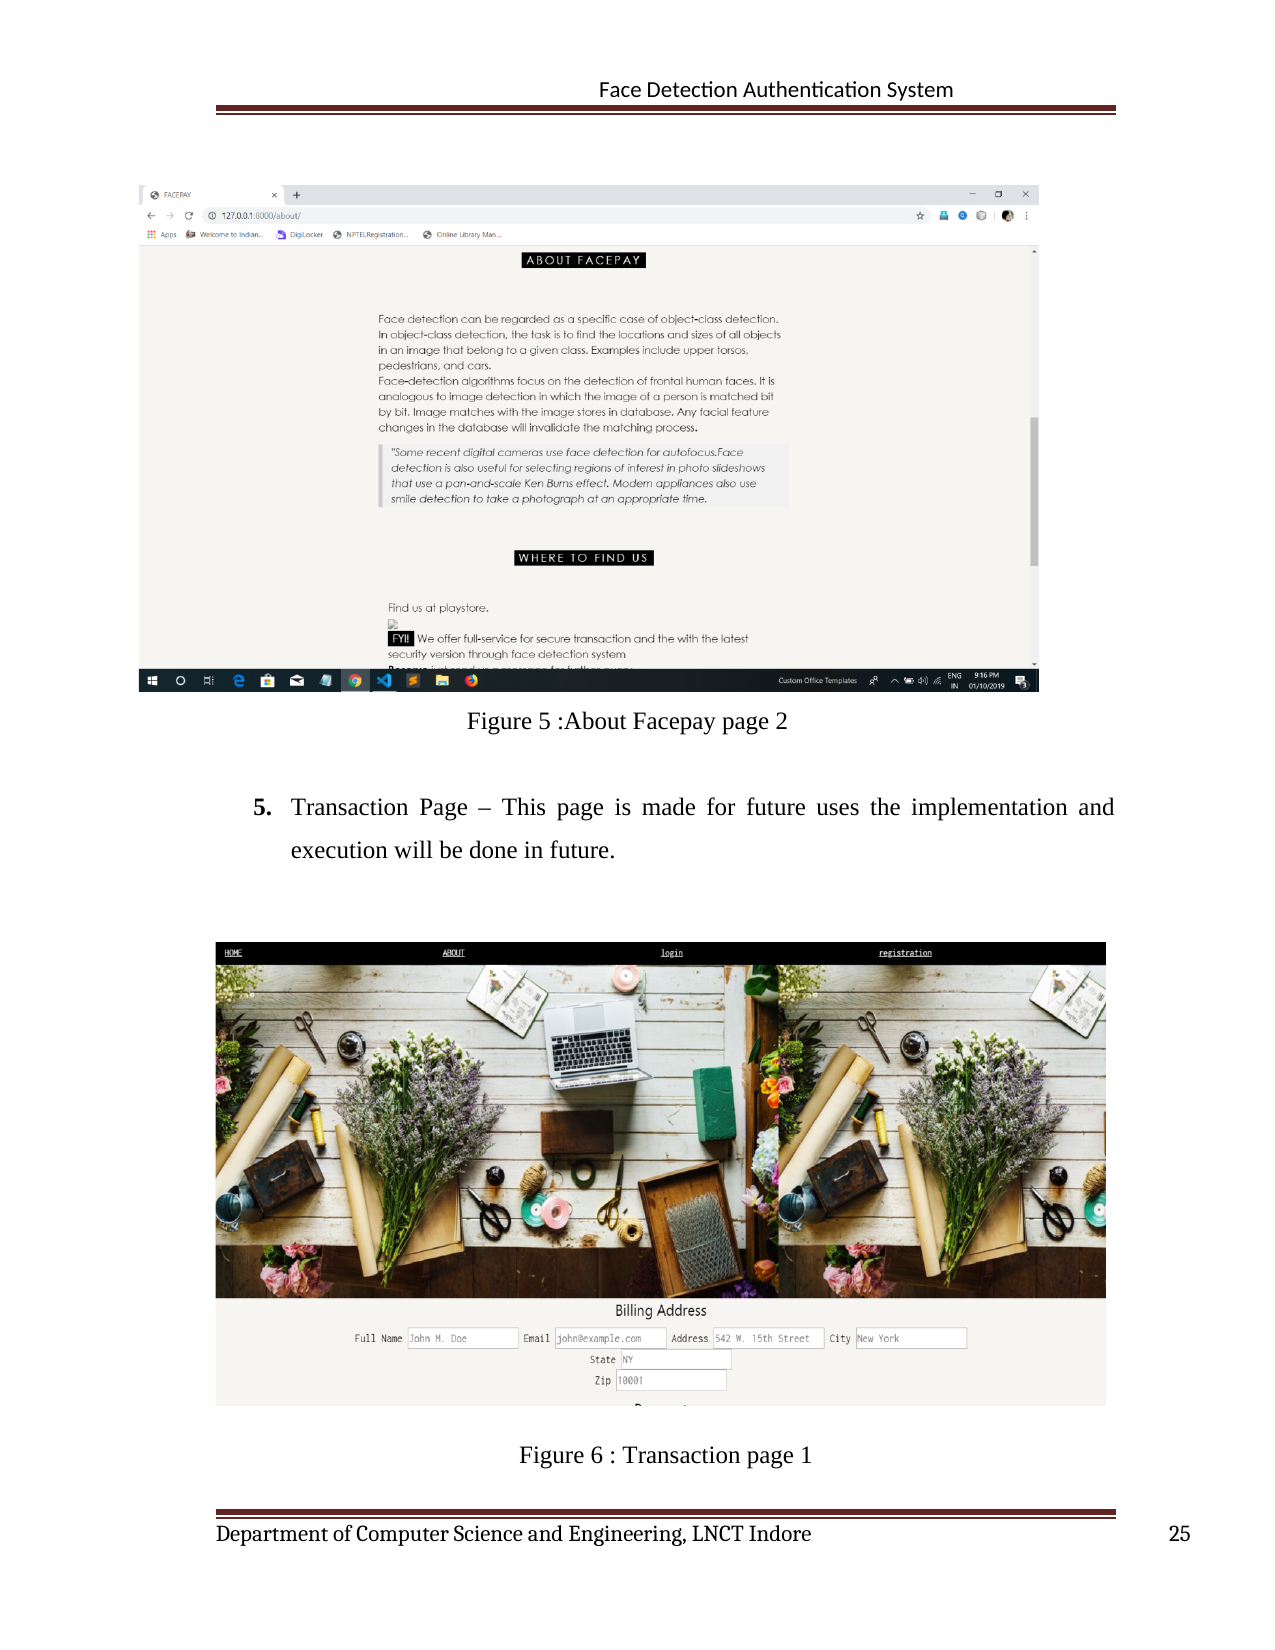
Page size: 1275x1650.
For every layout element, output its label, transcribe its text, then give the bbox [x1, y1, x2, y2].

list Transaction Page – This page is made for future uses the implementation and execution will be done in future. [253, 792, 1116, 864]
text Figure 6 : Transaction page 1 [216, 1441, 1116, 1469]
picture [215, 942, 1106, 1406]
list Figure 5 :About Facepay page 2 [139, 706, 1116, 734]
picture [138, 185, 1039, 692]
